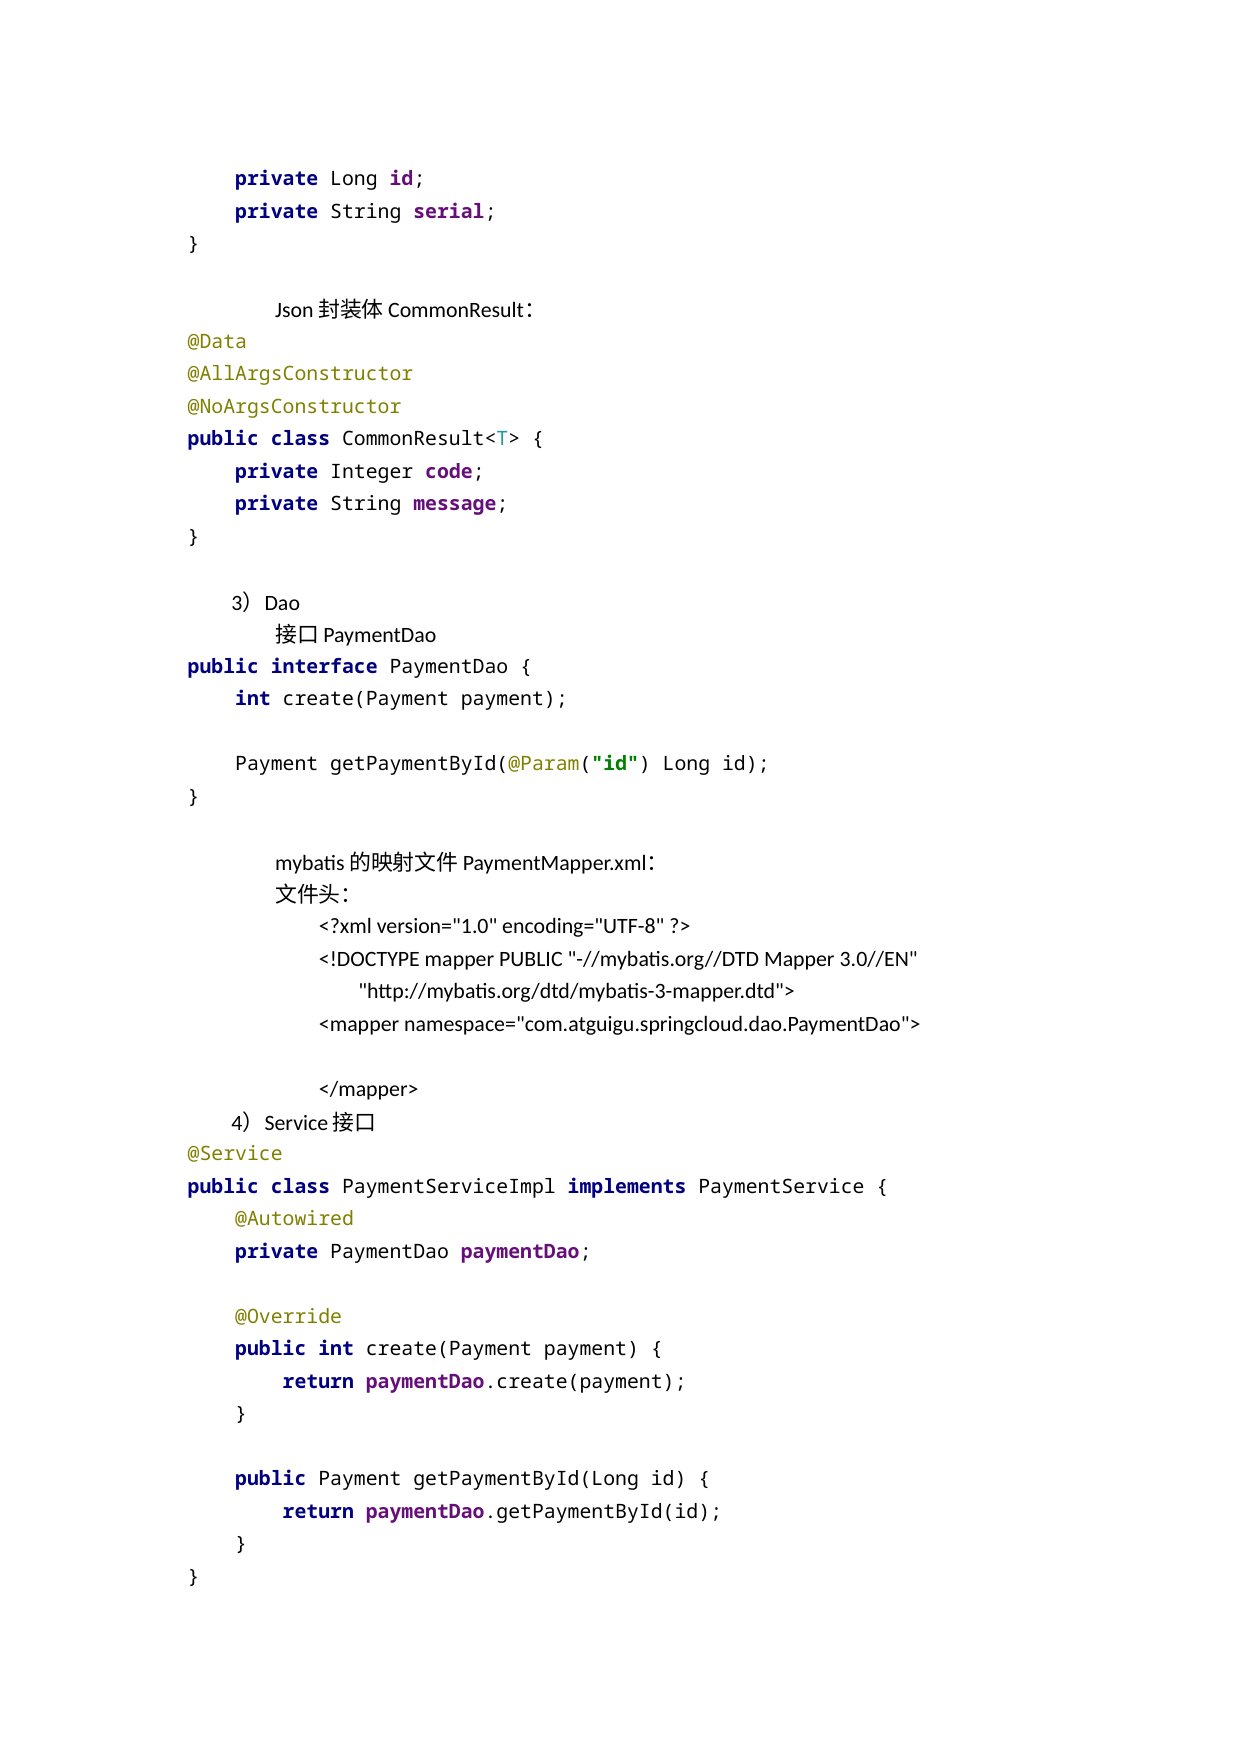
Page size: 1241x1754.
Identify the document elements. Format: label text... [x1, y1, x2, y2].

text @NoArgsConstructor [187, 389, 1053, 422]
text public Payment getPaymentById(Long id) { [187, 1462, 1053, 1494]
text @Data [187, 324, 1053, 357]
text private String serial; [187, 194, 1053, 227]
text return paymentDao.create(payment); [187, 1364, 1053, 1397]
list Json封装体CommonResult： [231, 292, 1053, 324]
text @Override [187, 1299, 1053, 1332]
list "http://mybatis.org/dtd/mybatis-3-mapper.dtd"> [275, 974, 1053, 1007]
text } [187, 1527, 1053, 1559]
text public int create(Payment payment) { [187, 1332, 1053, 1364]
text public interface PaymentDao { [187, 649, 1053, 682]
text @AllArgsConstructor [187, 357, 1053, 389]
text } [187, 519, 1053, 552]
text private PaymentDao paymentDao; [187, 1234, 1053, 1267]
text @Service [187, 1137, 1053, 1169]
list Service接口 [187, 1104, 1053, 1137]
text Payment getPaymentById(@Param("id") Long id); [187, 747, 1053, 779]
text private Integer code; [187, 454, 1053, 487]
list <!DOCTYPE mapper PUBLIC "-//mybatis.org//DTD Mapper 3.0//EN" [275, 942, 1053, 974]
text private String message; [187, 487, 1053, 519]
text int create(Payment payment); [187, 682, 1053, 714]
list <?xml version="1.0" encoding="UTF-8" ?> [275, 909, 1053, 942]
text } [187, 1397, 1053, 1429]
list </mapper> [275, 1072, 1053, 1104]
text } [187, 227, 1053, 259]
list mybatis的映射文件PaymentMapper.xml： [275, 844, 1053, 877]
text @Autowired [187, 1202, 1053, 1234]
text public class PaymentServiceImpl implements PaymentService { [187, 1169, 1053, 1202]
text public class CommonResult<T> { [187, 422, 1053, 454]
text } [187, 779, 1053, 812]
list 文件头： [275, 877, 1053, 909]
text } [187, 1559, 1053, 1592]
list <mapper namespace="com.atguigu.springcloud.dao.PaymentDao"> [275, 1007, 1053, 1039]
text return paymentDao.getPaymentById(id); [187, 1494, 1053, 1527]
text private Long id; [187, 162, 1053, 194]
list 接口PaymentDao [275, 617, 1053, 649]
list Dao [187, 584, 1053, 617]
